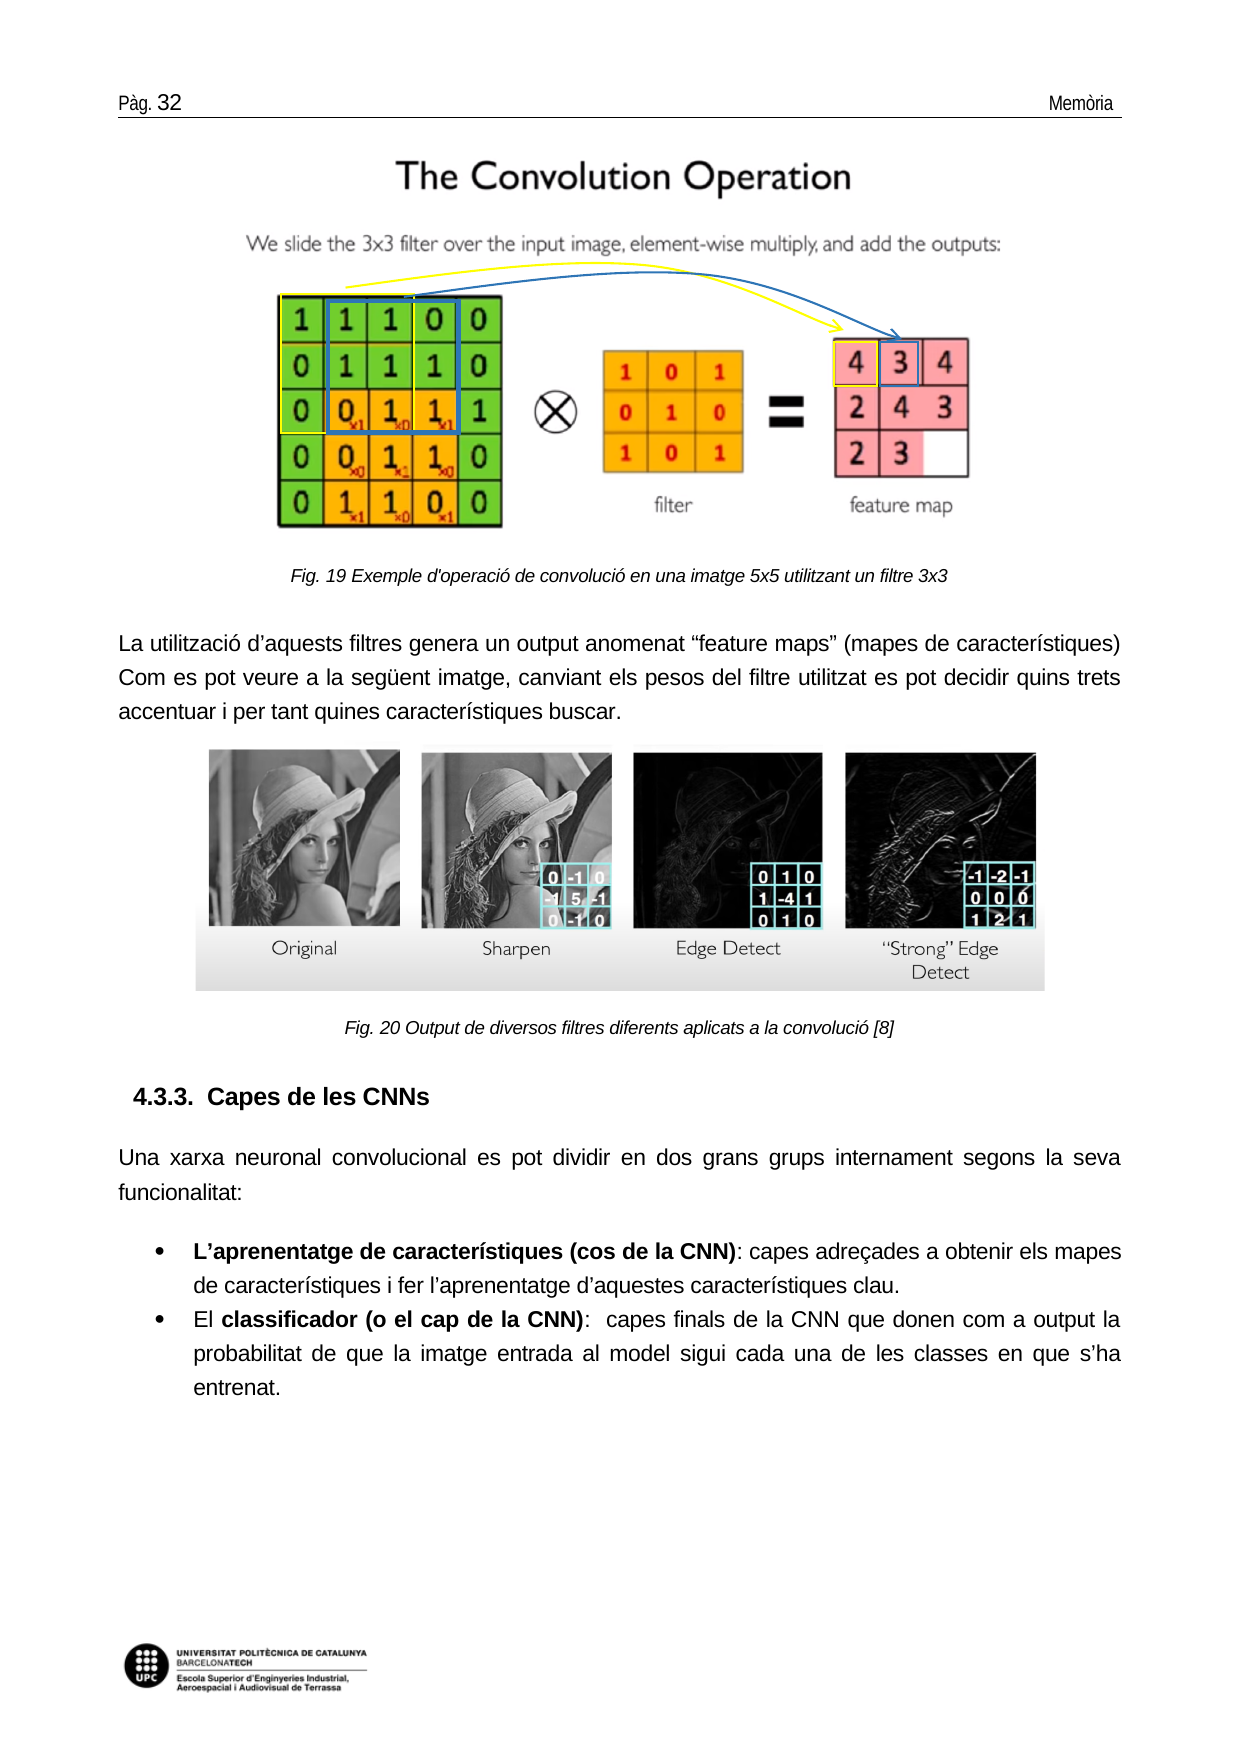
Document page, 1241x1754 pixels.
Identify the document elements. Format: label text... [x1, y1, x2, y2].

text Fig. 19 Exemple d'operació de convolució en una imatge 5x5 utilitzant un filtre 3x3 [118, 564, 1122, 586]
subtitle Capes de les CNNs [133, 1082, 1122, 1111]
picture [227, 147, 1013, 539]
picture [195, 732, 1045, 991]
text Una xarxa neuronal convolucional es pot dividir en dos grans grups internament segons la seva funcionalitat: [118, 1144, 1122, 1205]
picture [118, 1634, 374, 1702]
list L’aprenentatge de característiques (cos de la CNN): capes adreçades a obtenir els mapes de característiques i fer l’aprenentatge d’aquestes característiques clau. [156, 1238, 1122, 1298]
text La utilització d’aquests filtres genera un output anomenat “feature maps” (mapes de característiques) Com es pot veure a la següent imatge, canviant els pesos del filtre utilitzat es pot decidir quins trets accentuar i per tant quines característiques buscar. [118, 630, 1122, 724]
text Fig. 20 Output de diversos filtres diferents aplicats a la convolució [8] [118, 1016, 1122, 1038]
list El classificador (o el cap de la CNN): capes finals de la CNN que donen com a output la probabilitat de que la imatge entrada al model sigui cada una de les classes en que s’ha entrenat. [156, 1306, 1122, 1401]
